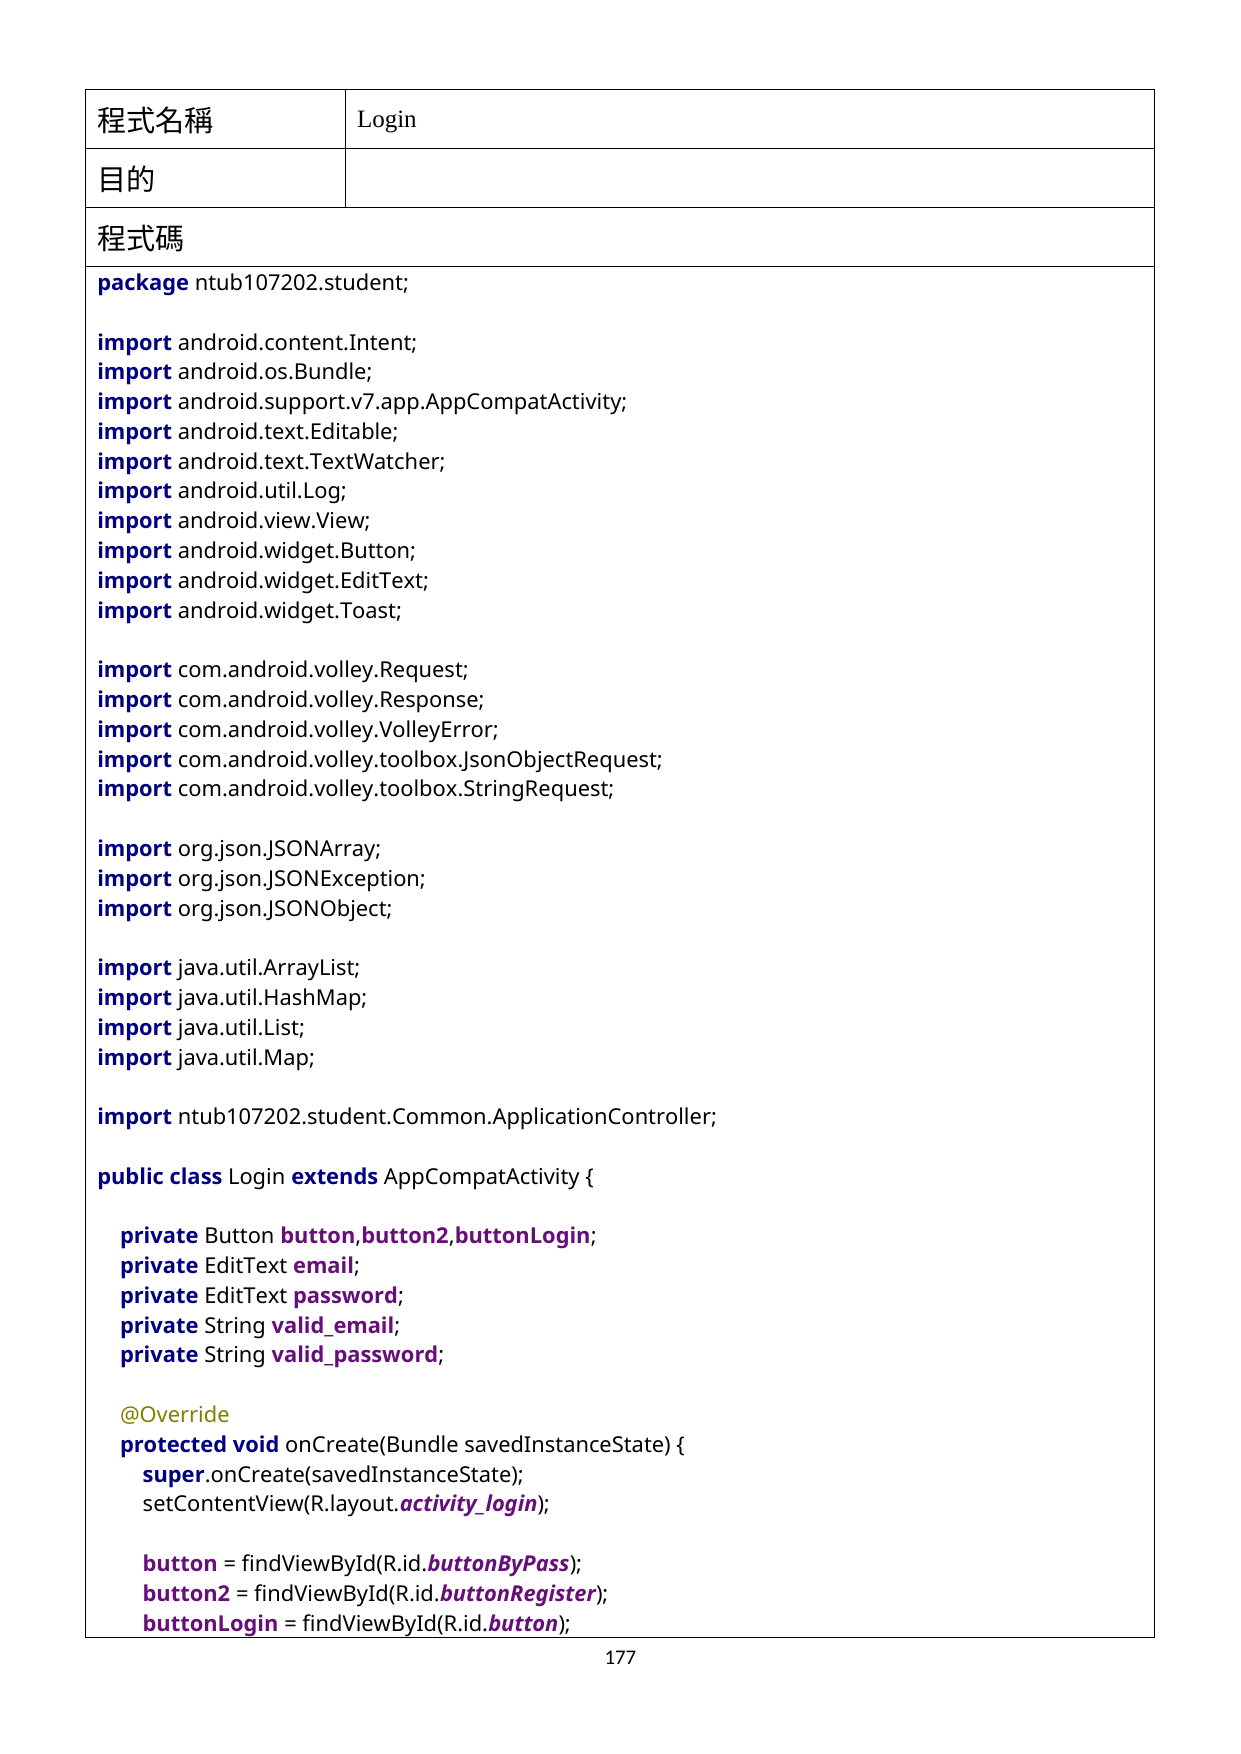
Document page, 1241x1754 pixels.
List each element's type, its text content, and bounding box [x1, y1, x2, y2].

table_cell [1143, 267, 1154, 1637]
table_header 程式名稱 [86, 90, 345, 148]
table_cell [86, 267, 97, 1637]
table_cell [346, 149, 1154, 207]
table_cell 目的 [86, 149, 345, 207]
table_header Login [346, 90, 1154, 148]
table_cell 程式碼 [86, 208, 1154, 266]
